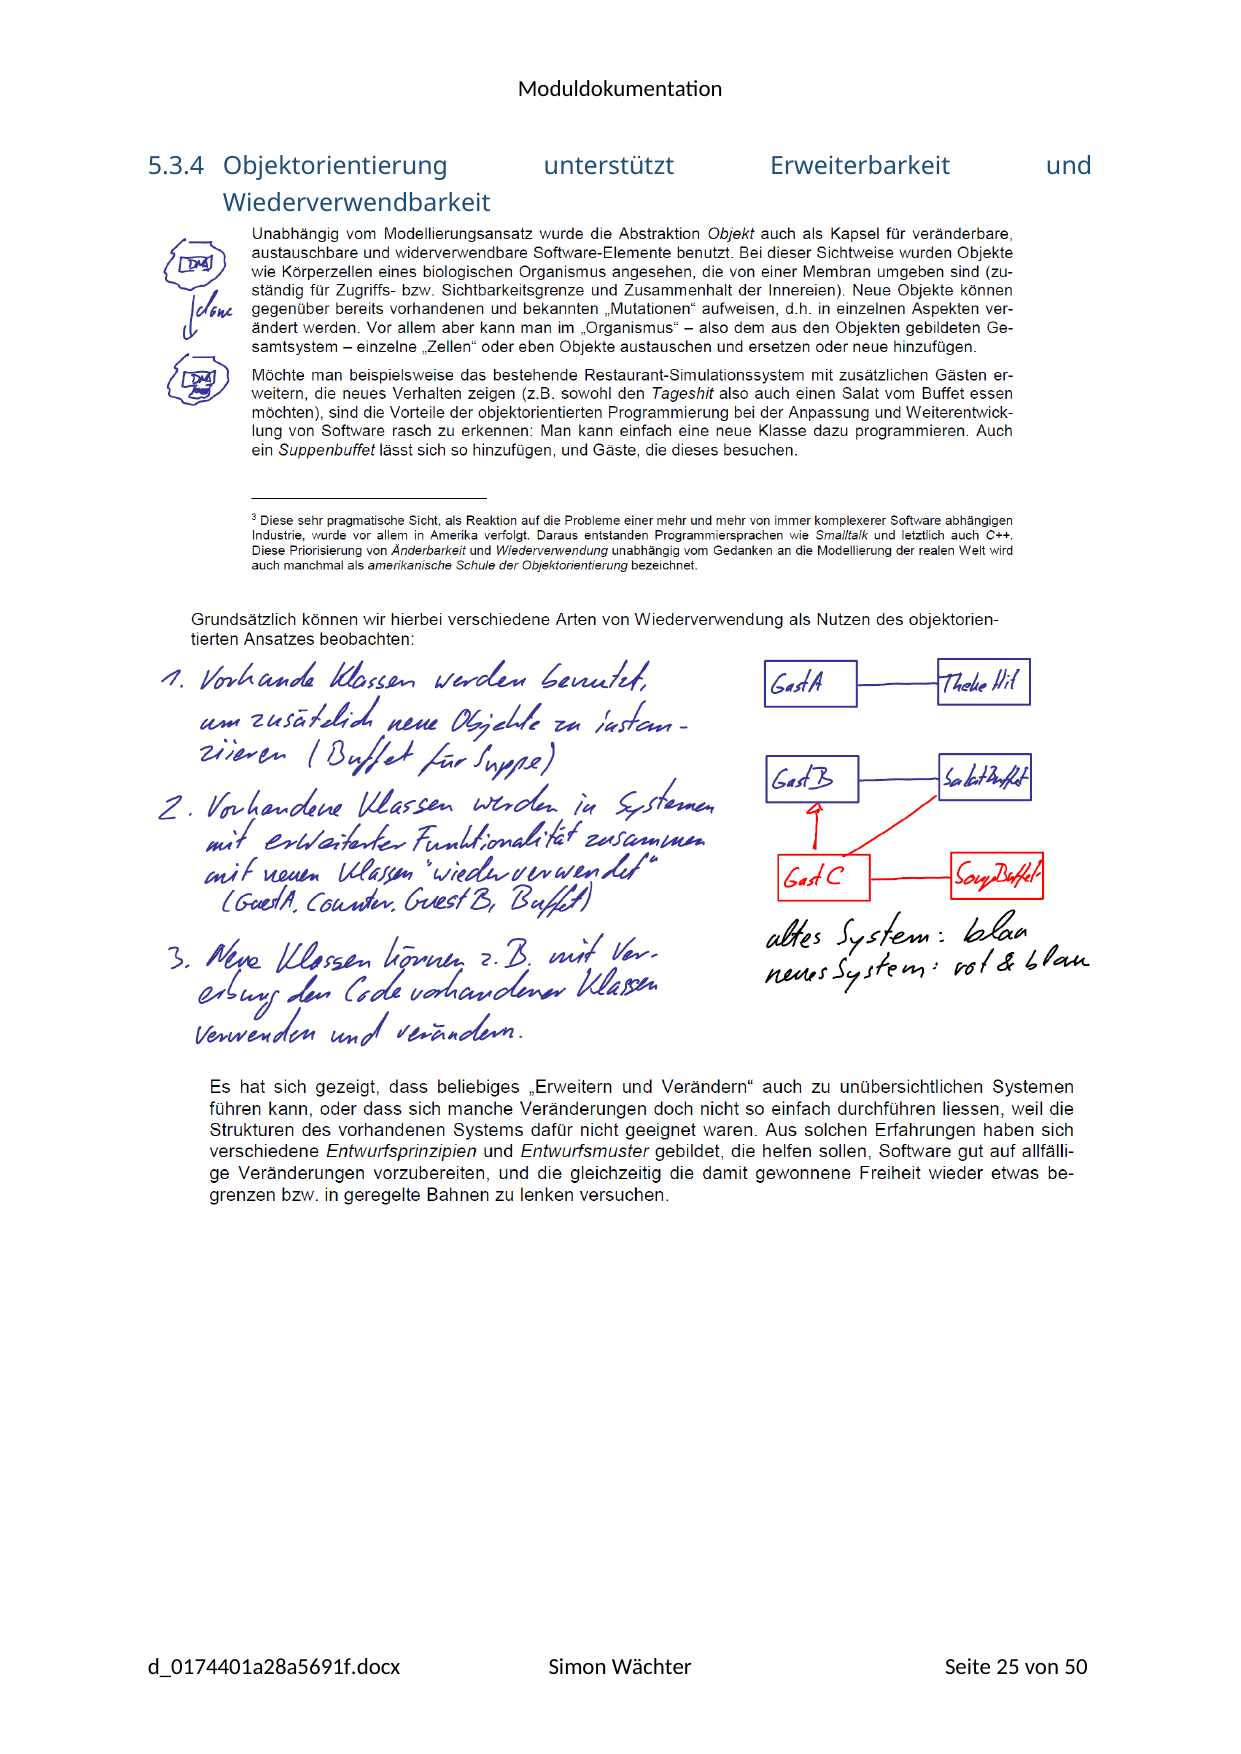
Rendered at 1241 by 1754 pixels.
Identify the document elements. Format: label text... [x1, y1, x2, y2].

picture [147, 221, 1093, 584]
subtitle Objektorientierung unterstützt Erweiterbarkeit und Wiederverwendbarkeit [148, 148, 1093, 218]
picture [147, 1069, 1093, 1219]
picture [147, 602, 1093, 1051]
